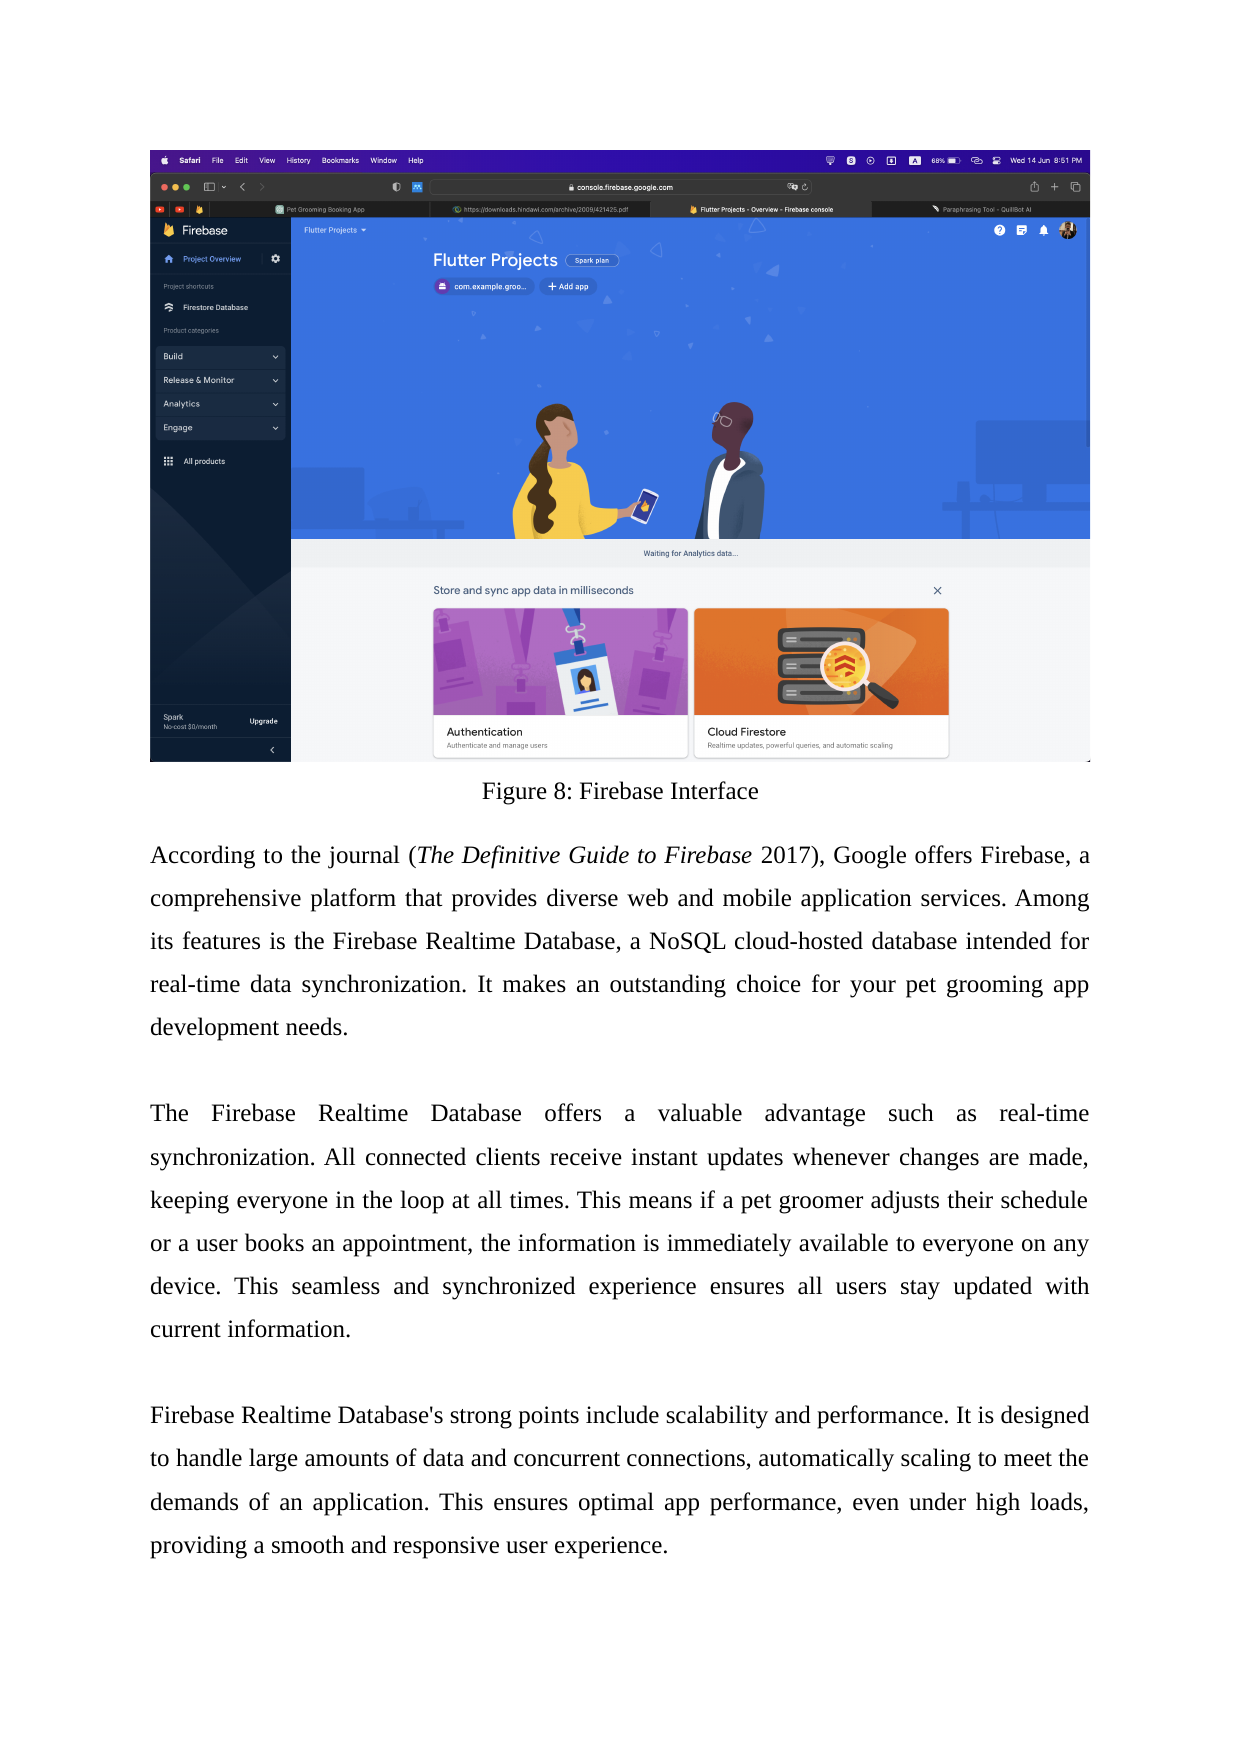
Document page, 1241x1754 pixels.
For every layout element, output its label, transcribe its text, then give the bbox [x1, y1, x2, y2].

text The Firebase Realtime Database offers a valuable advantage such as real-time synchronization. All connected clients receive instant updates whenever changes are made, keeping everyone in the loop at all times. This means if a pet groomer adjusts their schedule or a user books an appointment, the information is immediately available to everyone on any device. This seamless and synchronized experience ensures all users stay updated with current information. [150, 1098, 1090, 1343]
text According to the journal , Google offers Firebase, a comprehensive platform that provides diverse web and mobile application services. Among its features is the Firebase Realtime Database, a NoSQL cloud-hosted database intended for real-time data synchronization. It makes an outstanding choice for your pet grooming app development needs. [150, 840, 1090, 1041]
text Figure 8: Firebase Interface [150, 776, 1090, 804]
text Firebase Realtime Database's strong points include scalability and performance. It is designed to handle large amounts of data and concurrent connections, automatically scaling to meet the demands of an application. This ensures optimal app performance, even under high loads, providing a smooth and responsive user experience. [150, 1400, 1090, 1558]
picture [150, 150, 1091, 762]
